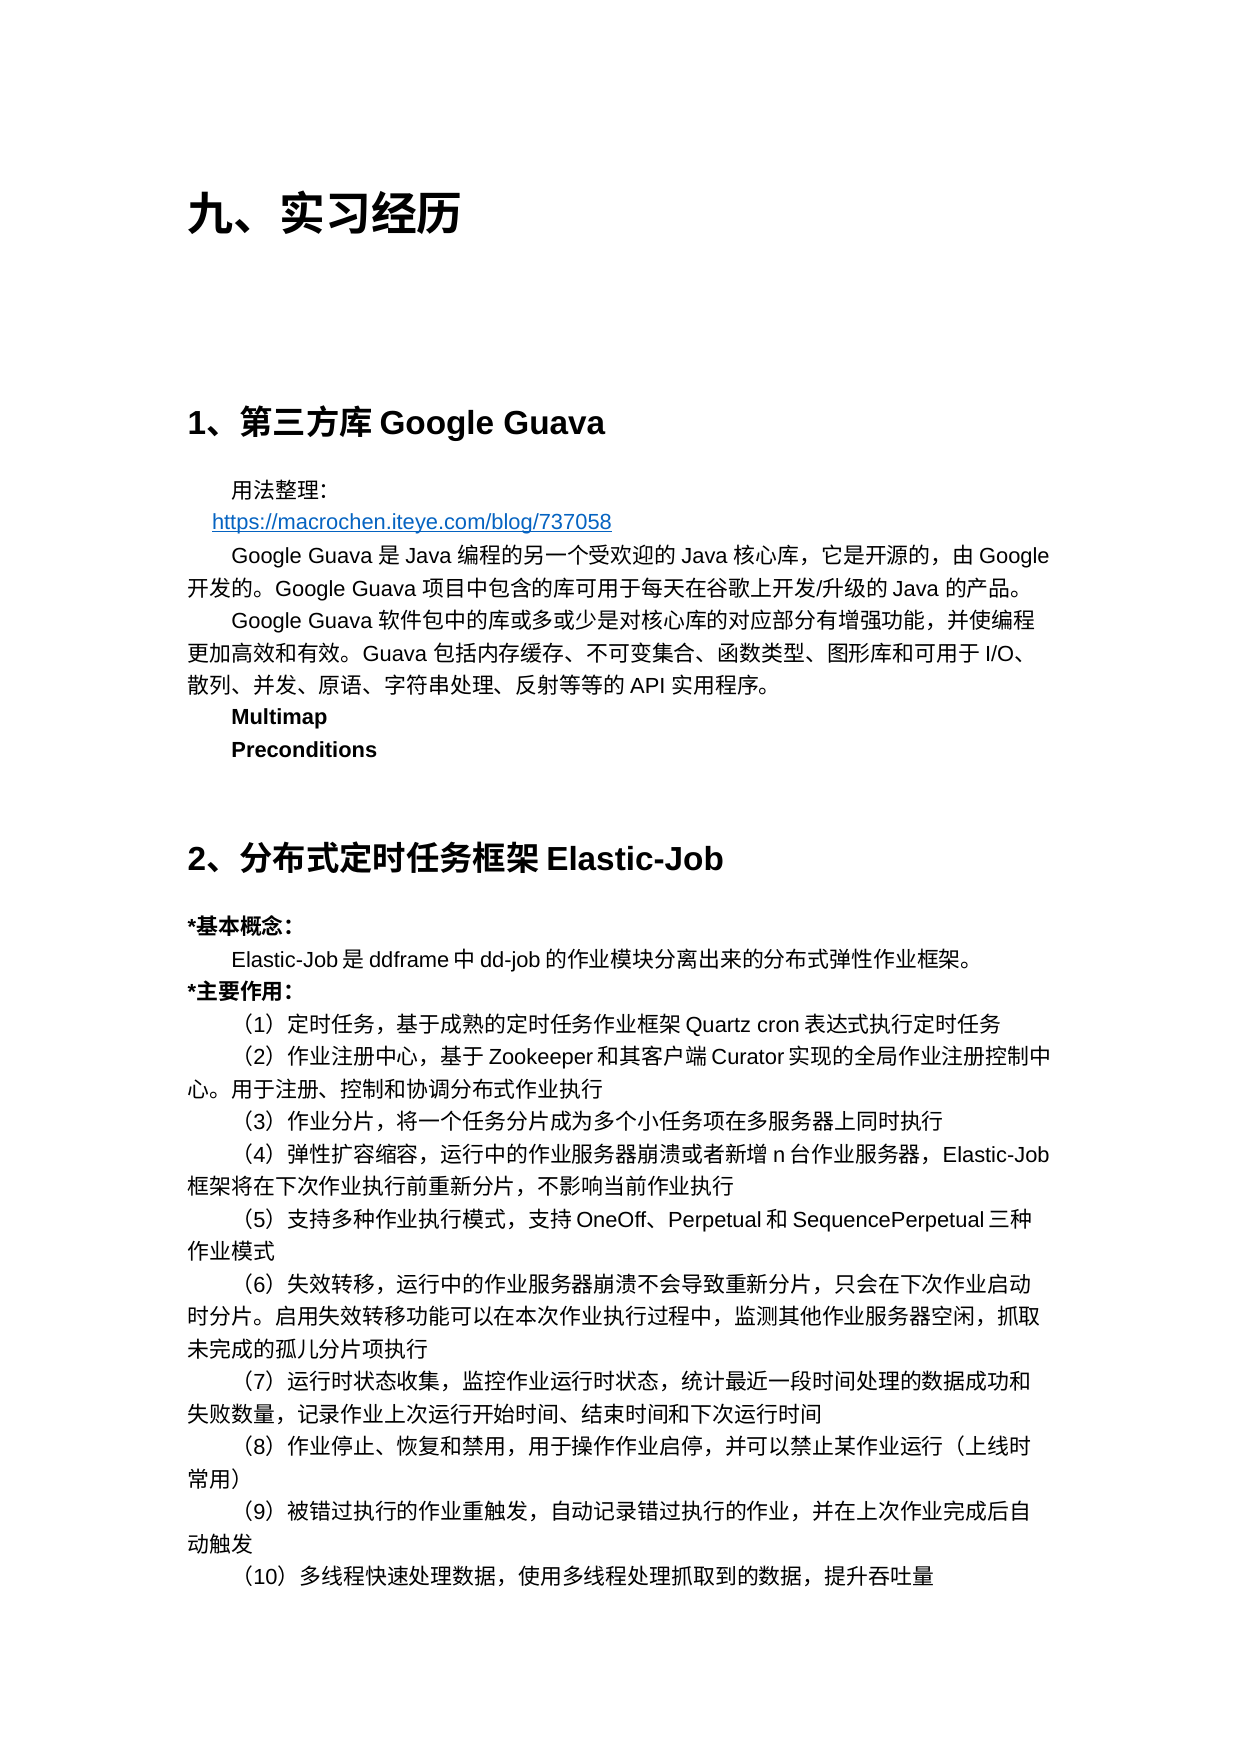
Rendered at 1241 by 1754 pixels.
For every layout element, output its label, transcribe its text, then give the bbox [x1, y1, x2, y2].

subtitle 2、分布式定时任务框架Elastic-Job [187, 823, 1053, 888]
text （3）作业分片，将一个任务分片成为多个小任务项在多服务器上同时执行 [187, 1104, 1053, 1136]
subtitle 九、实习经历 [187, 162, 1053, 259]
text （6）失效转移，运行中的作业服务器崩溃不会导致重新分片，只会在下次作业启动时分片。启用失效转移功能可以在本次作业执行过程中，监测其他作业服务器空闲，抓取未完成的孤儿分片项执行 [187, 1266, 1053, 1364]
text （2）作业注册中心，基于Zookeeper和其客户端Curator实现的全局作业注册控制中心。用于注册、控制和协调分布式作业执行 [187, 1039, 1053, 1104]
text （10）多线程快速处理数据，使用多线程处理抓取到的数据，提升吞吐量 [187, 1559, 1053, 1591]
text *基本概念： [187, 909, 1053, 941]
text Multimap [187, 701, 1053, 733]
text （4）弹性扩容缩容，运行中的作业服务器崩溃或者新增n台作业服务器，Elastic-Job框架将在下次作业执行前重新分片，不影响当前作业执行 [187, 1136, 1053, 1201]
text 用法整理： [187, 473, 1053, 506]
subtitle 1、第三方库Google Guava [187, 387, 1053, 452]
text （5）支持多种作业执行模式，支持OneOff、Perpetual和SequencePerpetual三种作业模式 [187, 1201, 1053, 1266]
text Elastic-Job是ddframe中dd-job的作业模块分离出来的分布式弹性作业框架。 [187, 941, 1053, 974]
text *主要作用： [187, 974, 1053, 1006]
text Google Guava 是 Java 编程的另一个受欢迎的 Java 核心库，它是开源的，由 Google 开发的。Google Guava 项目中包含的库可用于每天在谷歌上开发/升级的 Java 的产品。 [187, 538, 1053, 603]
text （1）定时任务，基于成熟的定时任务作业框架Quartz cron表达式执行定时任务 [187, 1006, 1053, 1039]
text （8）作业停止、恢复和禁用，用于操作作业启停，并可以禁止某作业运行（上线时常用） [187, 1429, 1053, 1494]
text Google Guava 软件包中的库或多或少是对核心库的对应部分有增强功能，并使编程更加高效和有效。Guava 包括内存缓存、不可变集合、函数类型、图形库和可用于 I/O、散列、并发、原语、字符串处理、反射等等的 API 实用程序。 [187, 603, 1053, 701]
text （9）被错过执行的作业重触发，自动记录错过执行的作业，并在上次作业完成后自动触发 [187, 1494, 1053, 1559]
text （7）运行时状态收集，监控作业运行时状态，统计最近一段时间处理的数据成功和失败数量，记录作业上次运行开始时间、结束时间和下次运行时间 [187, 1364, 1053, 1429]
text https://macrochen.iteye.com/blog/737058 [187, 506, 1053, 538]
text Preconditions [187, 733, 1053, 766]
